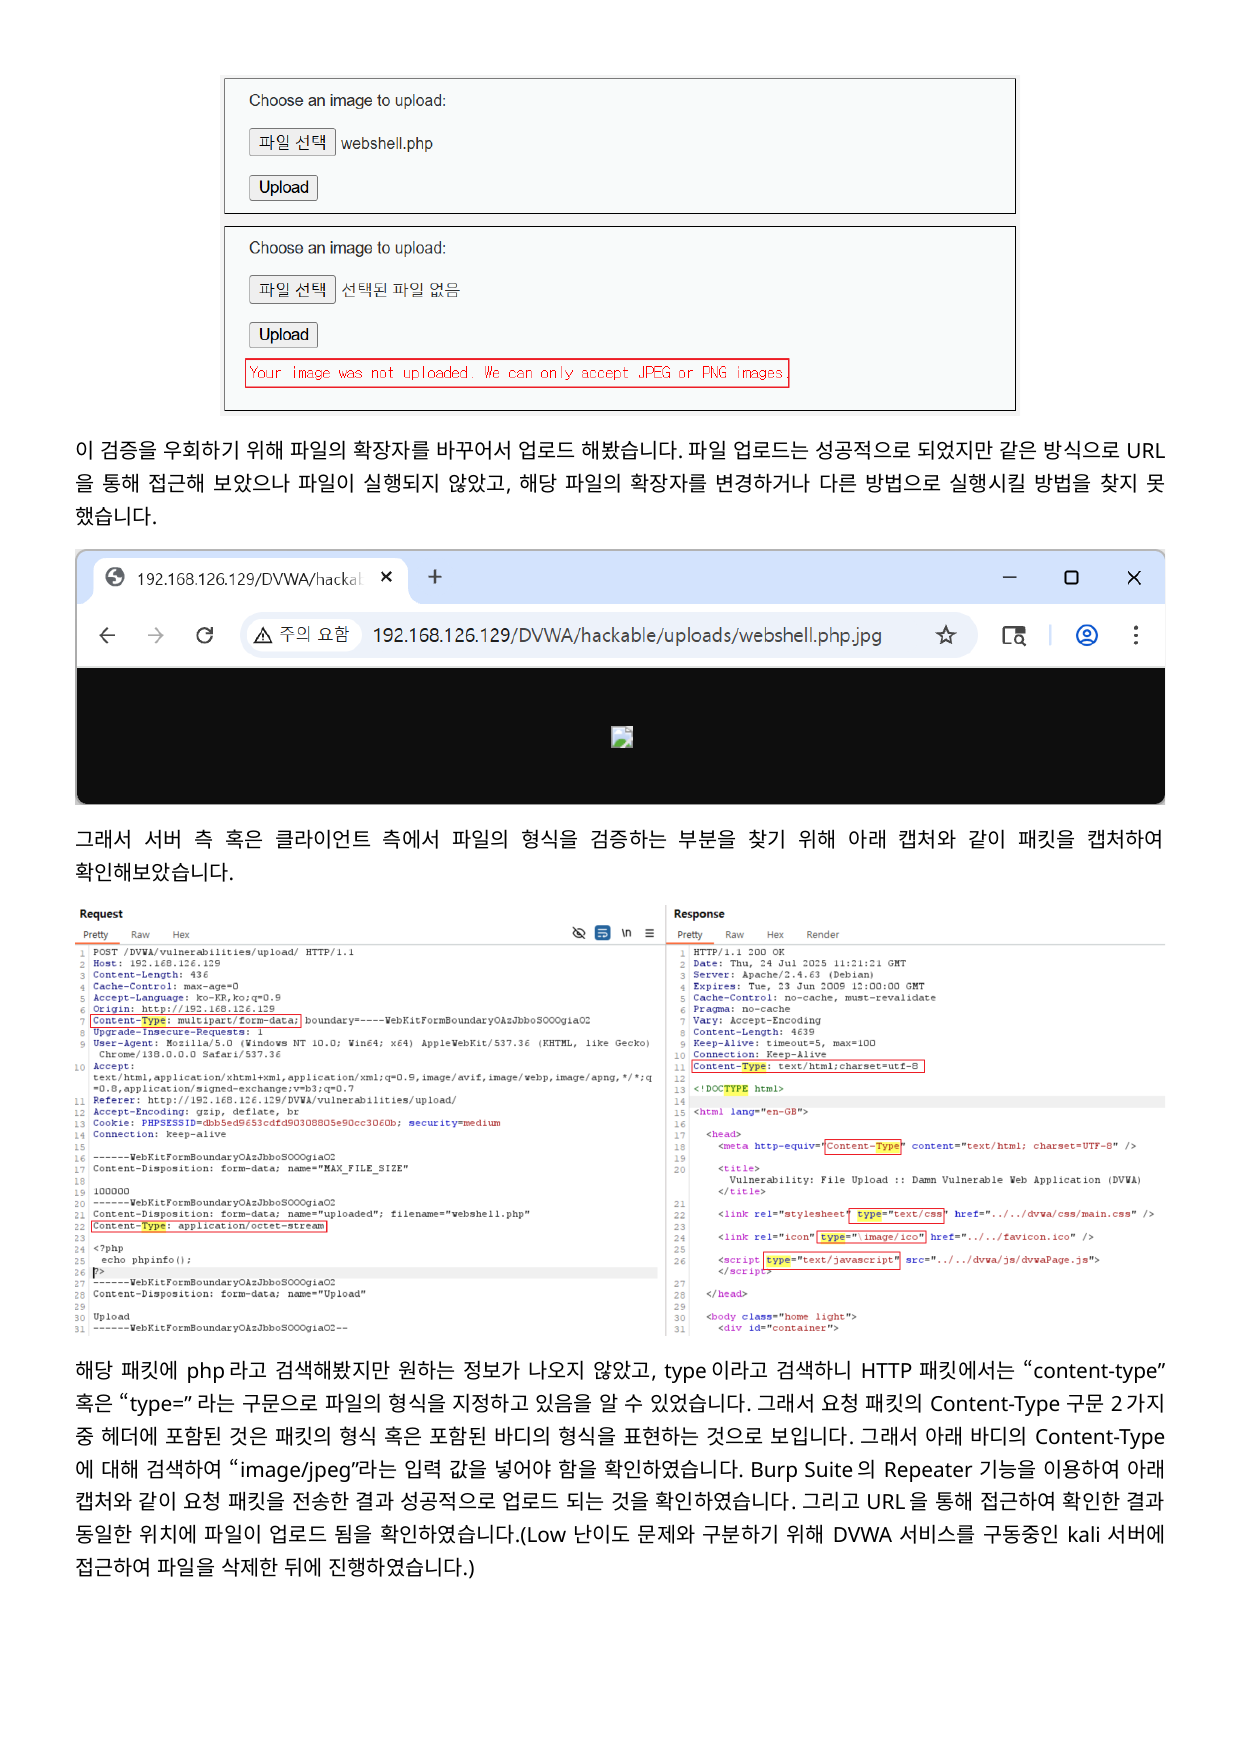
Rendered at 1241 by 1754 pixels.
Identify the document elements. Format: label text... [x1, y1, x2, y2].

picture [75, 549, 1166, 805]
picture [220, 75, 1020, 416]
text 해당 패킷에 php라고 검색해봤지만 원하는 정보가 나오지 않았고, type이라고 검색하니 HTTP 패킷에서는 “content-type” 혹은 “type=” 라는 구문으로 파일의 형식을 지정하고 있음을 알 수 있었습니다. 그래서 요청 패킷의 Content-Type 구문 2가지 중 헤더에 포함된 것은 패킷의 형식 혹은 포함된 바디의 형식을 표현하는 것으로 보입니다. 그래서 아래 바디의 Content-Type에 대해 검색하여 “image/jpeg”라는 입력 값을 넣어야 함을 확인하였습니다. Burp Suite의 Repeater 기능을 이용하여 아래 캡처와 같이 요청 패킷을 전송한 결과 성공적으로 업로드 되는 것을 확인하였습니다. 그리고 URL을 통해 접근하여 확인한 결과 동일한 위치에 파일이 업로드 됨을 확인하였습니다.(Low 난이도 문제와 구분하기 위해 DVWA 서비스를 구동중인 kali 서버에 접근하여 파일을 삭제한 뒤에 진행하였습니다.) [75, 1355, 1165, 1581]
text 이 검증을 우회하기 위해 파일의 확장자를 바꾸어서 업로드 해봤습니다. 파일 업로드는 성공적으로 되었지만 같은 방식으로 URL을 통해 접근해 보았으나 파일이 실행되지 않았고, 해당 파일의 확장자를 변경하거나 다른 방법으로 실행시킬 방법을 찾지 못 했습니다. [75, 434, 1165, 530]
text 그래서 서버 측 혹은 클라이언트 측에서 파일의 형식을 검증하는 부분을 찾기 위해 아래 캡처와 같이 패킷을 캡처하여 확인해보았습니다. [75, 824, 1165, 887]
picture [75, 905, 1166, 1336]
